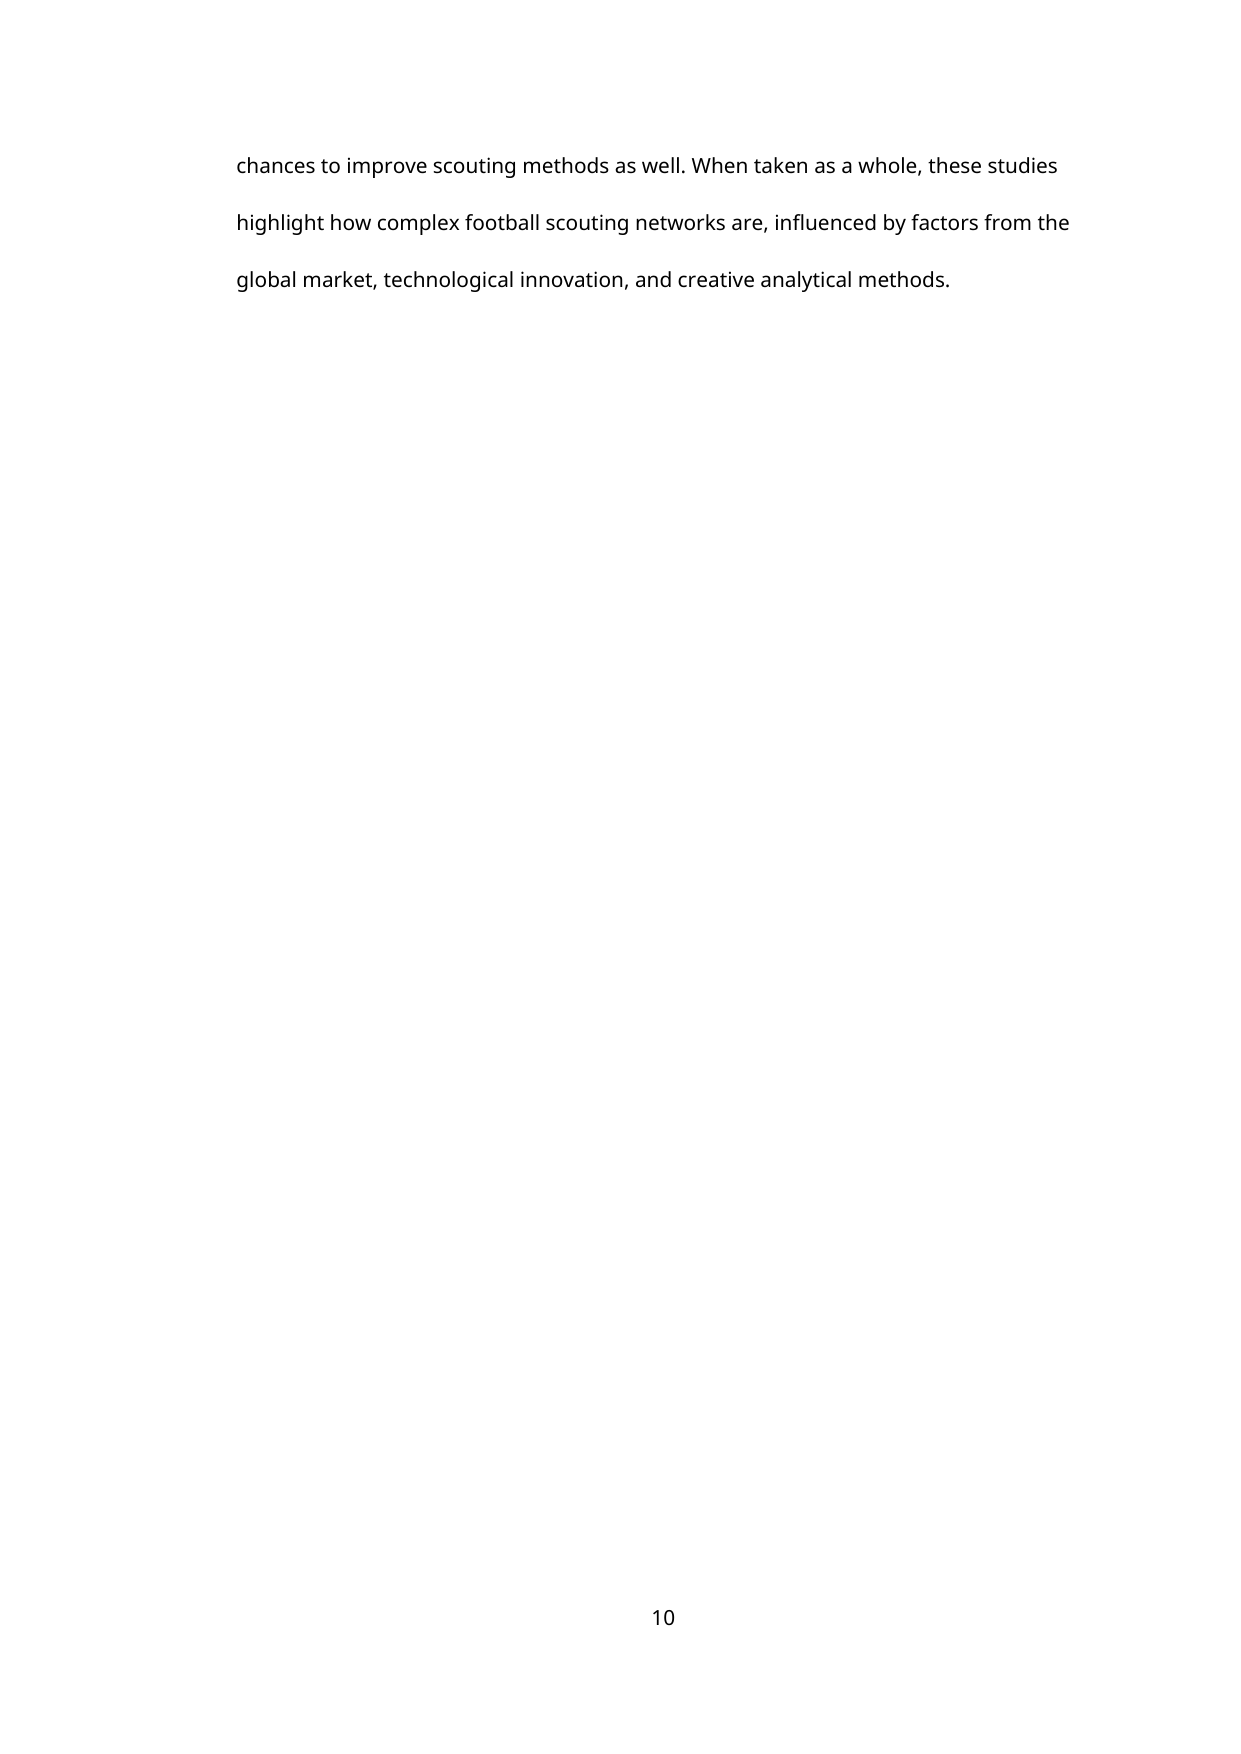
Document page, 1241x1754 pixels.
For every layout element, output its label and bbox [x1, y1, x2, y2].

text [236, 151, 1090, 293]
